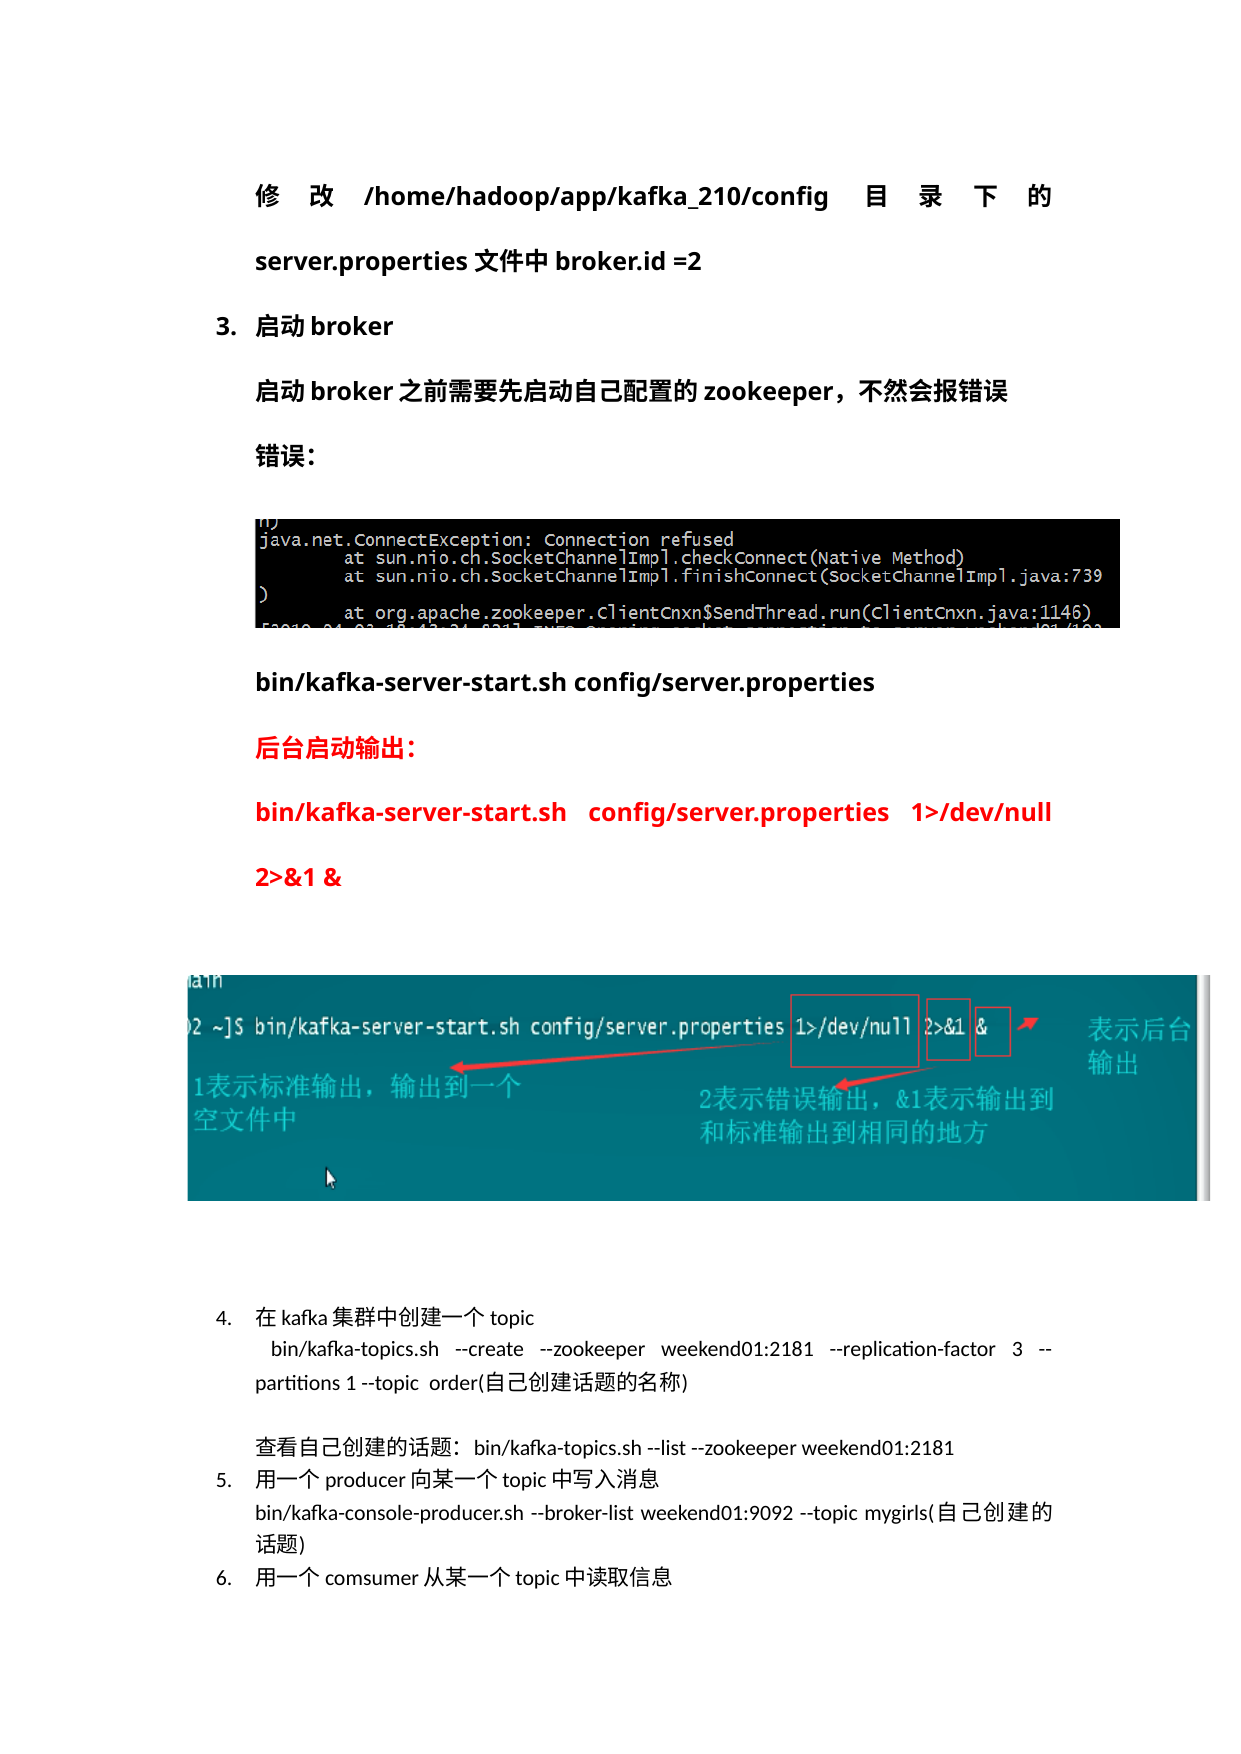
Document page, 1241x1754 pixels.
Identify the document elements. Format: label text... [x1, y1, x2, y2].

list 启动broker之前需要先启动自己配置的zookeeper，不然会报错误 [255, 357, 1053, 422]
list 修改/home/hadoop/app/kafka_210/config目录下的server.properties 文件中broker.id =2 [255, 162, 1053, 292]
list 启动broker [216, 292, 1053, 357]
list 在kafka集群中创建一个topic [216, 1299, 1053, 1332]
list bin/kafka-server-start.sh config/server.properties [255, 649, 1053, 714]
picture [254, 519, 1120, 628]
list 用一个producer向某一个topic中写入消息 [216, 1462, 1053, 1494]
list 后台启动输出： [255, 714, 1053, 779]
list bin/kafka-server-start.sh config/server.properties 1>/dev/null 2>&1 & [255, 779, 1053, 909]
picture [187, 975, 1211, 1201]
list bin/kafka-topics.sh --create --zookeeper weekend01:2181 --replication-factor 3 --partitions 1 --topic order(自己创建话题的名称) [255, 1332, 1053, 1397]
list 用一个comsumer从某一个topic中读取信息 [216, 1559, 1053, 1592]
list bin/kafka-console-producer.sh --broker-list weekend01:9092 --topic mygirls(自己创建的话题) [255, 1494, 1053, 1559]
list 查看自己创建的话题：bin/kafka-topics.sh --list --zookeeper weekend01:2181 [255, 1429, 1053, 1462]
list 错误： [255, 422, 1053, 487]
